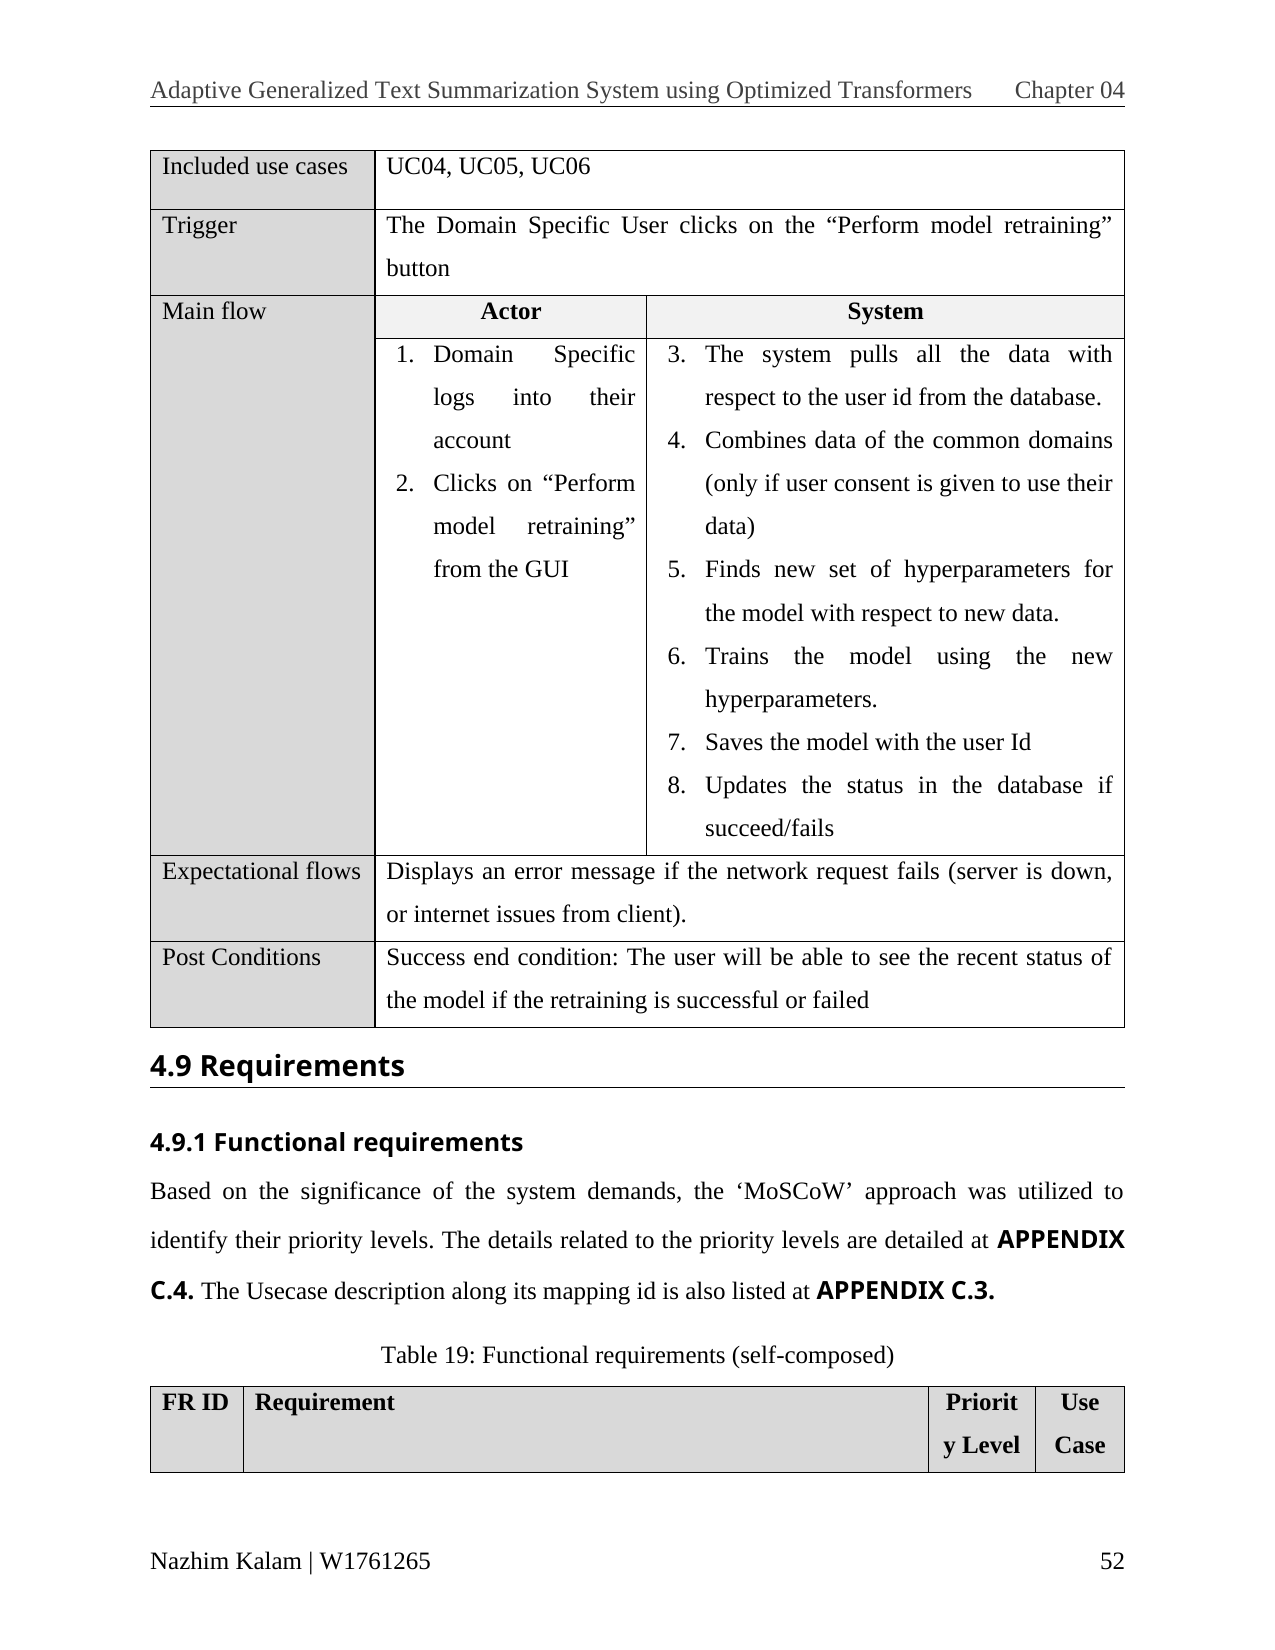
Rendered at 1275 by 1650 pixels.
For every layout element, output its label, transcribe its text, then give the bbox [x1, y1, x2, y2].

text Based on the significance of the system demands, the ‘MoSCoW’ approach was utilized to identify their priority levels. The details related to the priority levels are detailed at APPENDIX C.4. The Usecase description along its mapping id is also listed at APPENDIX C.3. [150, 1176, 1125, 1307]
table_header Use Case [1036, 1387, 1124, 1472]
table_cell Main flow [151, 296, 374, 855]
table_cell Expectational flows [151, 856, 374, 941]
table_cell Post Conditions [151, 942, 374, 1027]
table_cell Trigger [151, 210, 374, 295]
table_cell The Domain Specific User clicks on the “Perform model retraining” button [376, 210, 1124, 295]
table_cell Actor [376, 296, 646, 338]
text Table 19: Functional requirements (self-composed) [150, 1340, 1125, 1369]
table_header Requirement [244, 1387, 928, 1472]
table_cell The system pulls all the data with respect to the user id from the database. Combines data of the common domains (only if user consent is given to use their data) Finds new set of hyperparameters for the model with respect to new data. Trains the model using the new hyperparameters. Saves the model with the user Id Updates the status in the database if succeed/fails [647, 339, 1124, 855]
table_cell UC04, UC05, UC06 [376, 151, 1124, 209]
table_header FR ID [151, 1387, 243, 1472]
table_cell Displays an error message if the network request fails (server is down, or internet issues from client). [376, 856, 1124, 941]
table_cell Domain Specific logs into their account Clicks on “Perform model retraining” from the GUI [376, 339, 646, 855]
subtitle 4.9 Requirements [150, 1045, 1125, 1087]
table_header Priority Level [929, 1387, 1035, 1472]
table_cell Success end condition: The user will be able to see the recent status of the model if the retraining is successful or failed [376, 942, 1124, 1027]
table_cell Included use cases [151, 151, 374, 209]
subtitle 4.9.1 Functional requirements [150, 1125, 1125, 1159]
table_cell System [647, 296, 1124, 338]
